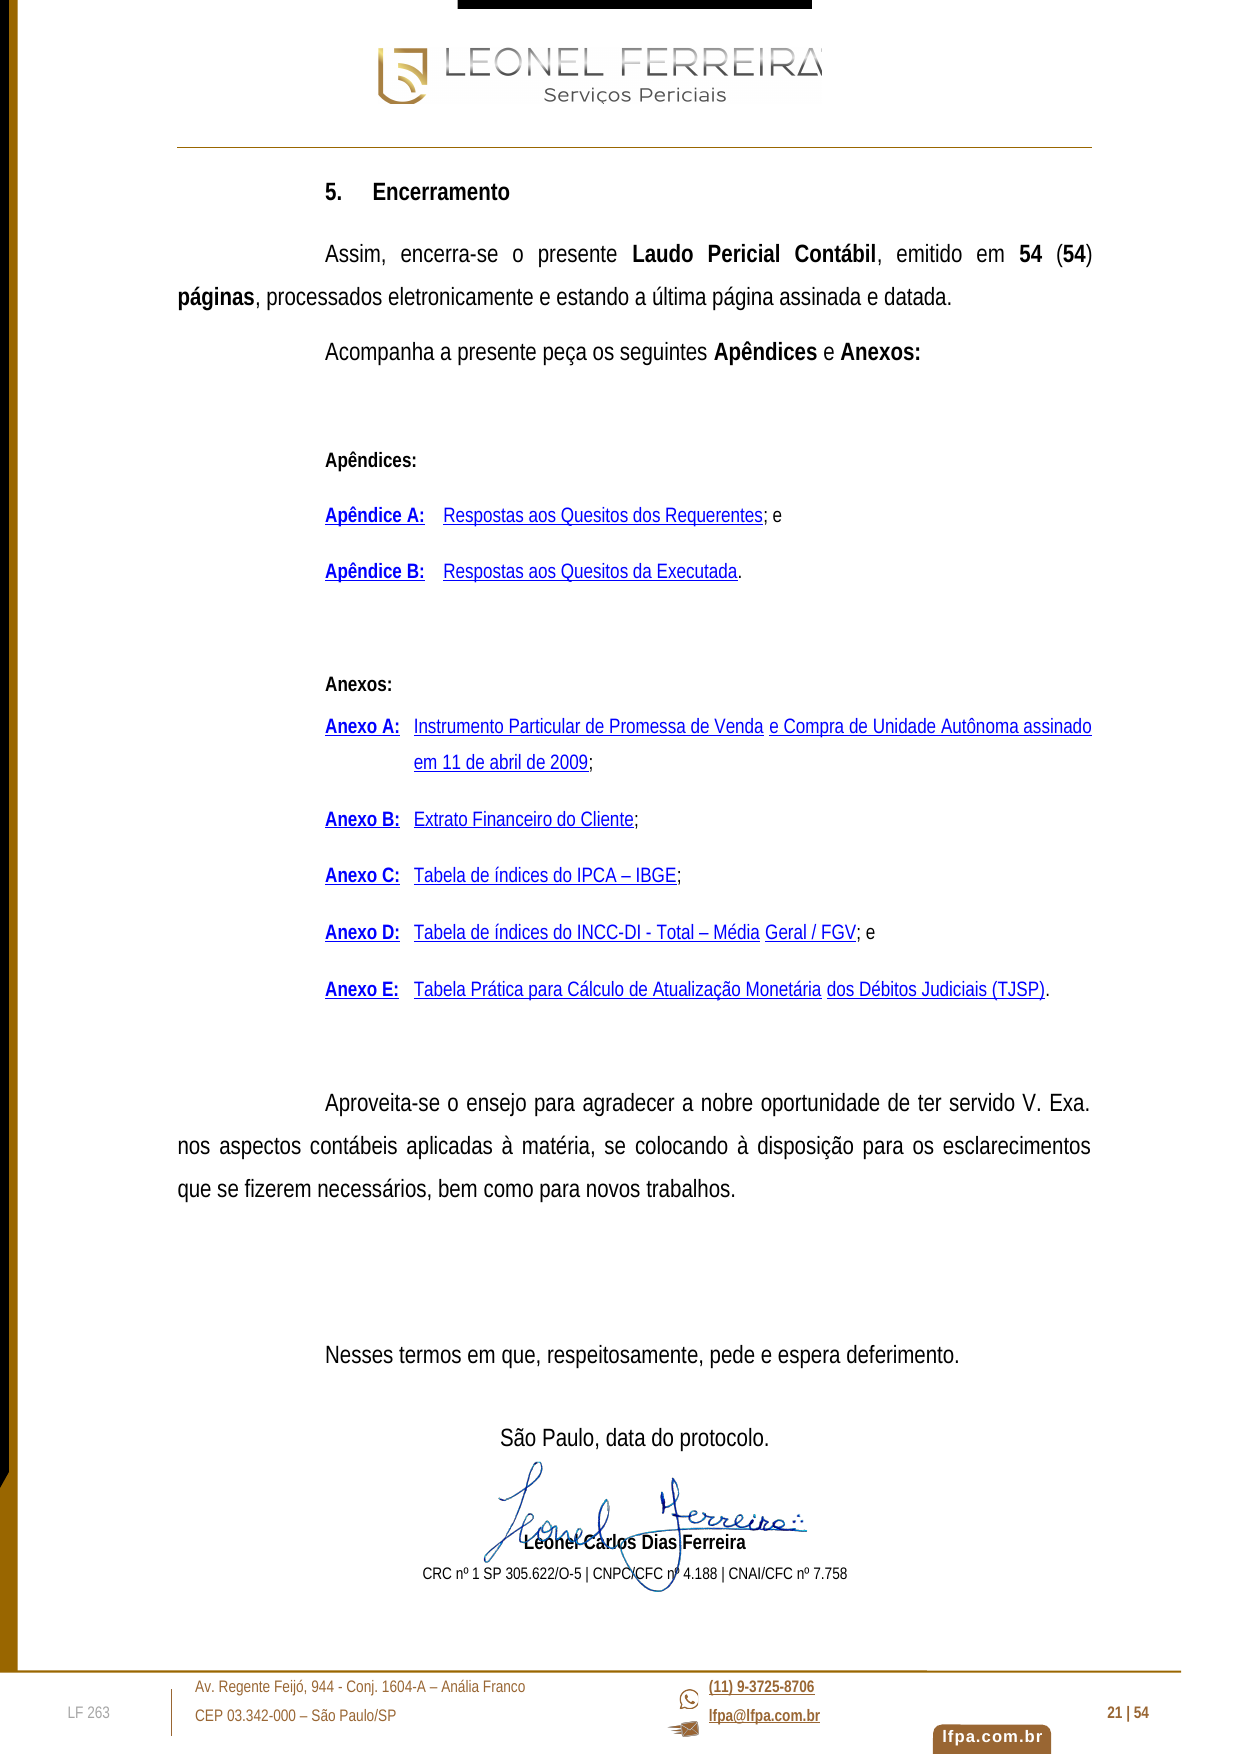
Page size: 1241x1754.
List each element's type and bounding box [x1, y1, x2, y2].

picture [483, 1459, 808, 1594]
picture [679, 1689, 699, 1708]
picture [378, 47, 822, 104]
picture [667, 1721, 699, 1737]
